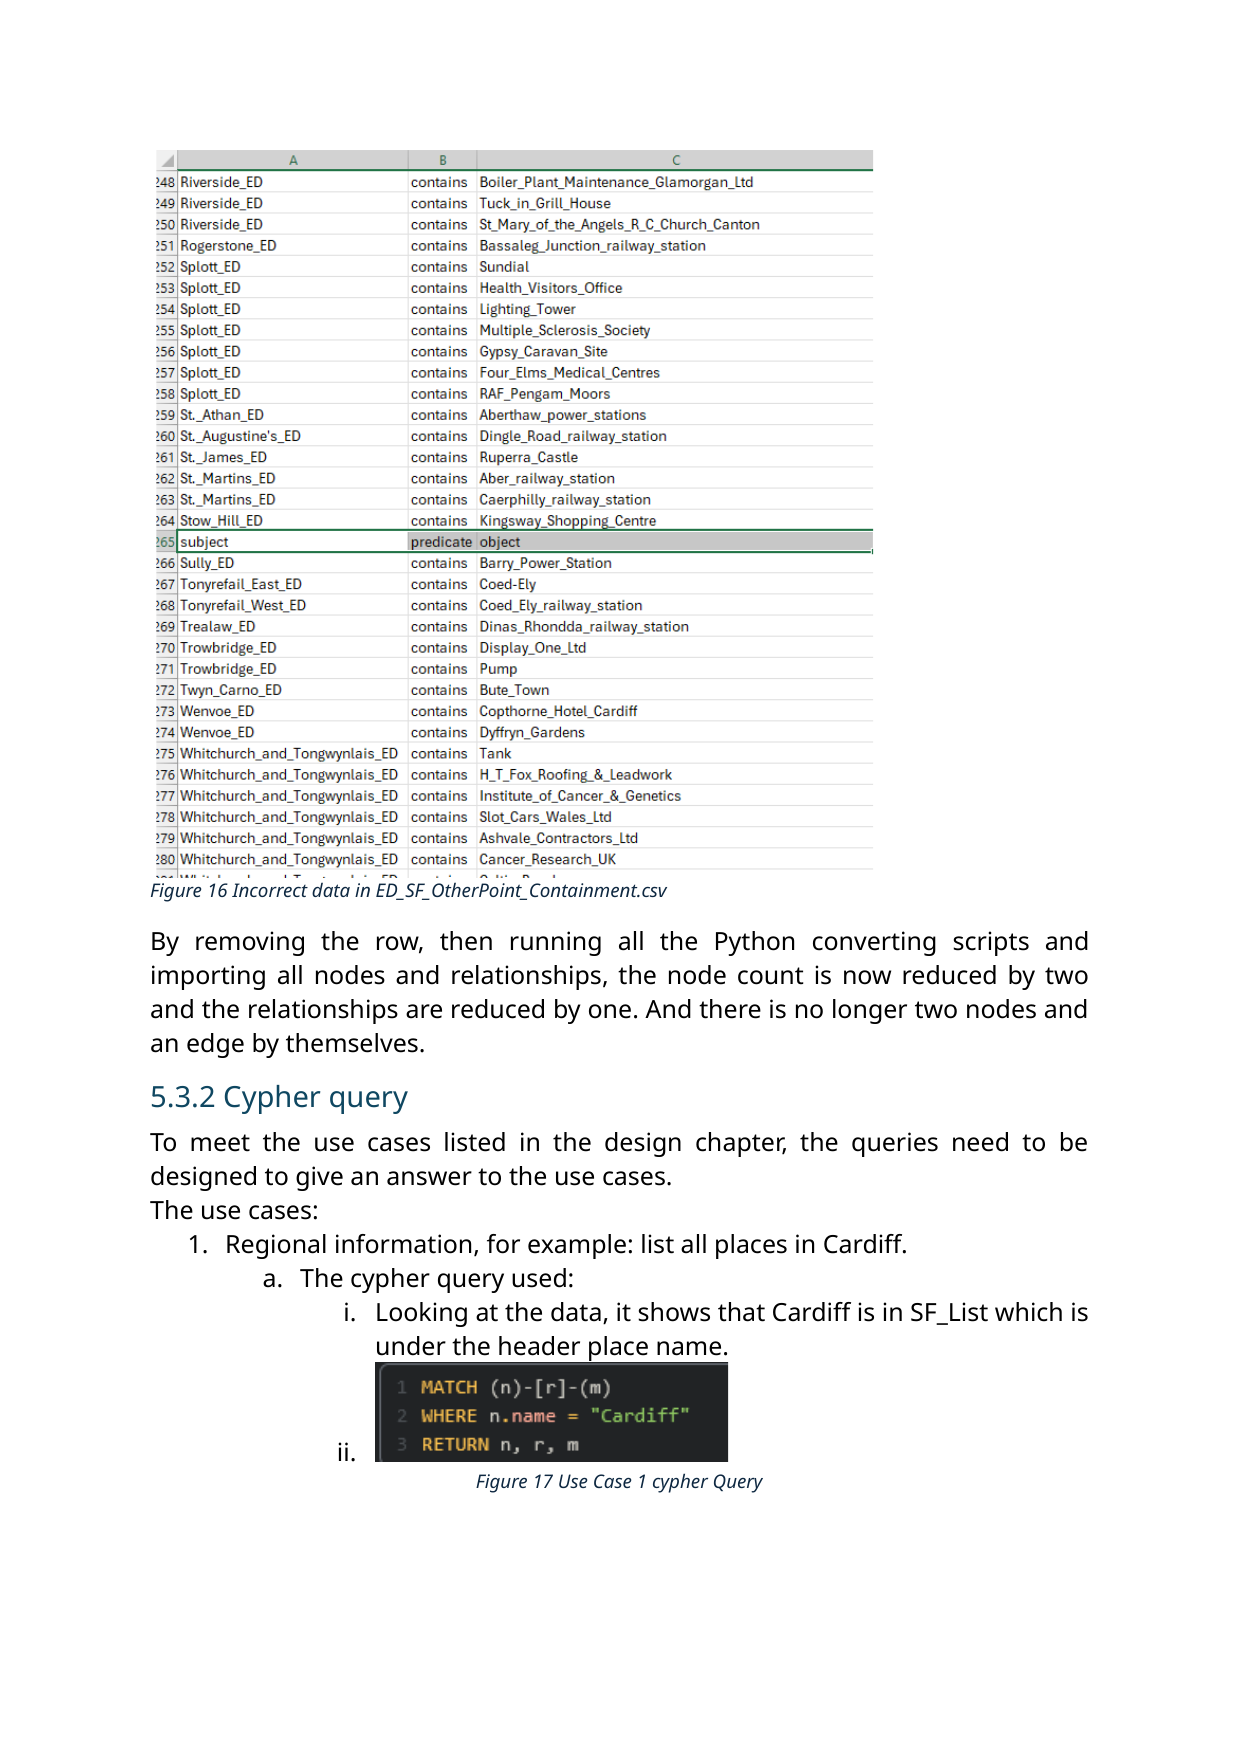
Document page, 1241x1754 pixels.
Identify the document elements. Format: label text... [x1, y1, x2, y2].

list Looking at the data, it shows that Cardiff is in SF_List which is under the header place name. [356, 1295, 1090, 1363]
subtitle 5.3.2 Cypher query [150, 1076, 1090, 1116]
text The use cases: [150, 1193, 1090, 1227]
picture [156, 150, 874, 878]
list Regional information, for example: list all places in Cardiff. [187, 1227, 1090, 1261]
text By removing the row, then running all the Python converting scripts and importing all nodes and relationships, the node count is now reduced by two and the relationships are reduced by one. And there is no longer two nodes and an edge by themselves. [150, 923, 1090, 1060]
list The cypher query used: [262, 1261, 1090, 1295]
picture [375, 1362, 729, 1462]
text To meet the use cases listed in the design chapter, the queries need to be designed to give an answer to the use cases. [150, 1124, 1090, 1193]
